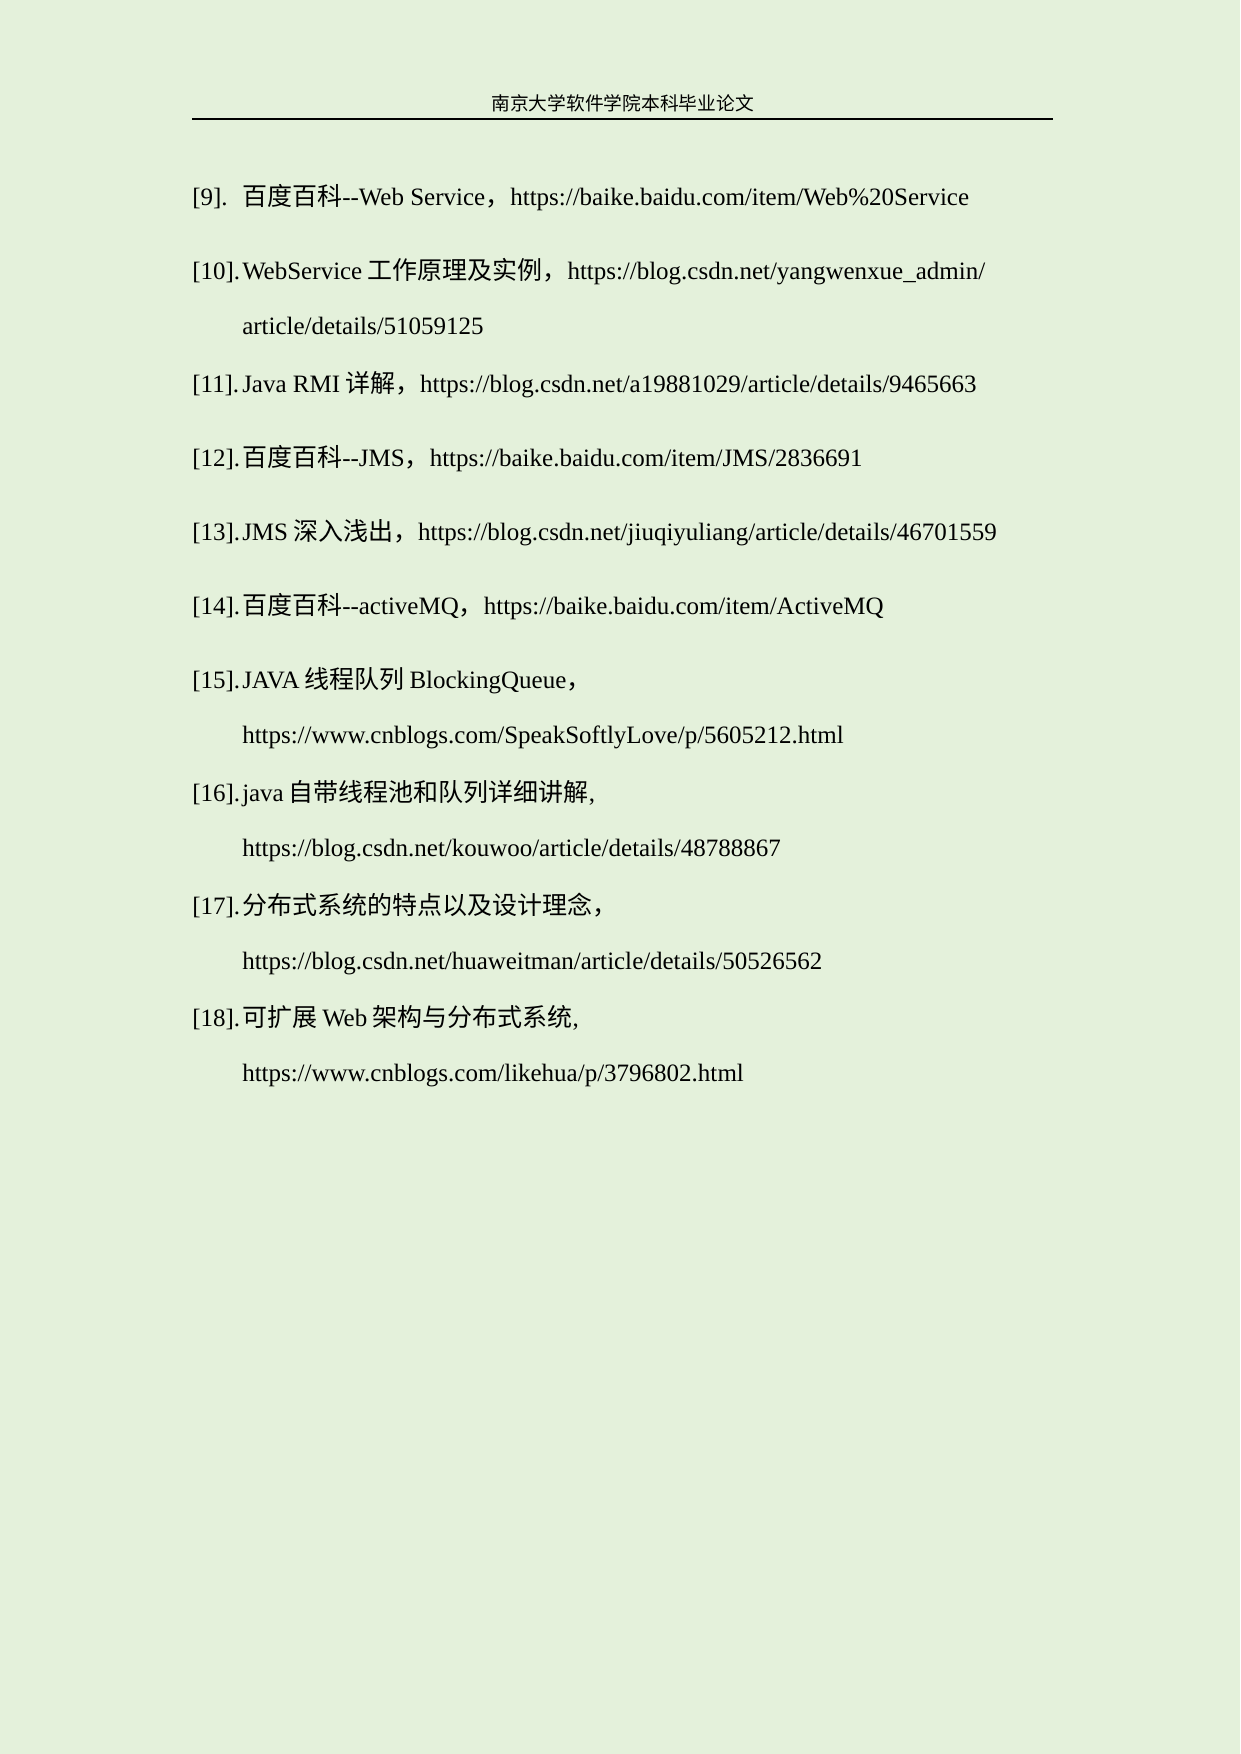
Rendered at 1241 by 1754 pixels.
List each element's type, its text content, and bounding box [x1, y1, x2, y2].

list 百度百科--Web Service，https://baike.baidu.com/item/Web%20Service [192, 162, 1053, 227]
list 百度百科--activeMQ，https://baike.baidu.com/item/ActiveMQ [192, 571, 1053, 636]
list 可扩展Web架构与分布式系统, https://www.cnblogs.com/likehua/p/3796802.html [192, 983, 1053, 1089]
list WebService工作原理及实例，https://blog.csdn.net/yangwenxue_admin/article/details/51059125 [192, 236, 1053, 342]
list java自带线程池和队列详细讲解, https://blog.csdn.net/kouwoo/article/details/48788867 [192, 758, 1053, 863]
list JAVA线程队列BlockingQueue， https://www.cnblogs.com/SpeakSoftlyLove/p/5605212.html [192, 645, 1053, 751]
list 分布式系统的特点以及设计理念， https://blog.csdn.net/huaweitman/article/details/50526562 [192, 871, 1053, 976]
list 百度百科--JMS，https://baike.baidu.com/item/JMS/2836691 [192, 423, 1053, 488]
list Java RMI详解，https://blog.csdn.net/a19881029/article/details/9465663 [192, 349, 1053, 414]
list JMS深入浅出，https://blog.csdn.net/jiuqiyuliang/article/details/46701559 [192, 497, 1053, 562]
